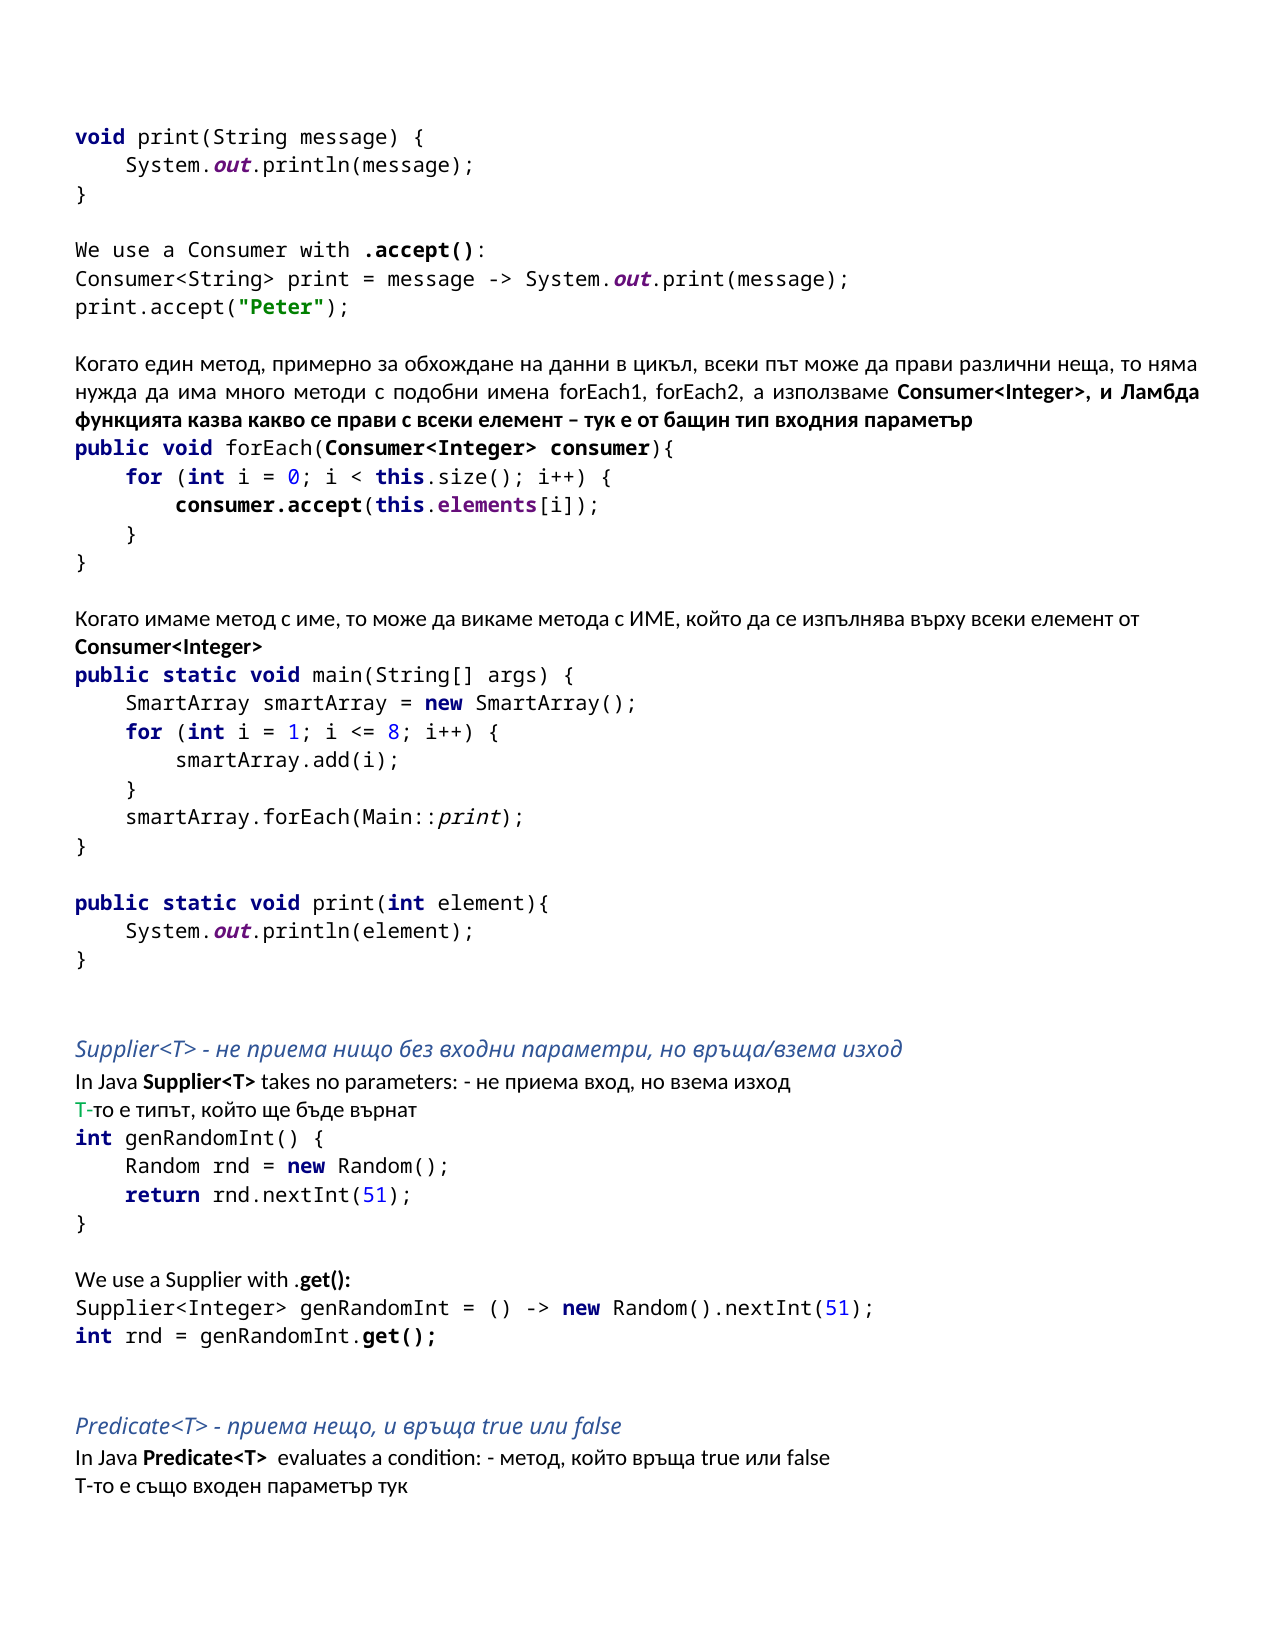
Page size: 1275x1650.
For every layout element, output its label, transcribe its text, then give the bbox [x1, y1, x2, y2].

text Т-то е типът, който ще бъде върнат [75, 1095, 1200, 1123]
text In Java Supplier<T> takes no parameters: - не приема вход, но взема изход [75, 1067, 1200, 1095]
text void print(String message) { System.out.println(message); } [75, 122, 1200, 207]
text Kогато един метод, примерно за обхождане на данни в цикъл, всеки път може да прави различни неща, то няма нужда да има много методи с подобни имена forEach1, forEach2, а използваме Consumer<Integer>, и Ламбда функцията казва какво се прави с всеки елемент – тук е от бащин тип входния параметър [75, 349, 1200, 433]
text Когато имаме метод с име, то може да викаме метода с ИМЕ, който да се изпълнява върху всеки елемент от Consumer<Integer> [75, 604, 1200, 660]
text public static void main(String[] args) { SmartArray smartArray = new SmartArray(); for (int i = 1; i <= 8; i++) { smartArray.add(i); } smartArray.forEach(Main::print); } public static void print(int element){ System.out.println(element); } [75, 660, 1200, 973]
text T-то е също входен параметър тук [75, 1472, 1200, 1499]
text public void forEach(Consumer<Integer> consumer){ for (int i = 0; i < this.size(); i++) { consumer.accept(this.elements[i]); } } [75, 433, 1200, 576]
text Consumer<String> print = message -> System.out.print(message); print.accept("Peter"); [75, 264, 1200, 321]
text Supplier<Integer> genRandomInt = () -> new Random().nextInt(51); int rnd = genRandomInt.get(); [75, 1293, 1200, 1349]
subtitle Supplier<T> - не приема нищо без входни параметри, но връща/взема изход [75, 1033, 1200, 1064]
text In Java Predicate<T> evaluates a condition: - метод, който връща true или false [75, 1443, 1200, 1472]
text int genRandomInt() { Random rnd = new Random(); return rnd.nextInt(51); } [75, 1123, 1200, 1237]
subtitle Predicate<T> - приема нещо, и връща true или false [75, 1410, 1200, 1441]
text We use a Supplier with .get(): [75, 1265, 1200, 1293]
text We use a Consumer with .accept(): [75, 236, 1200, 264]
